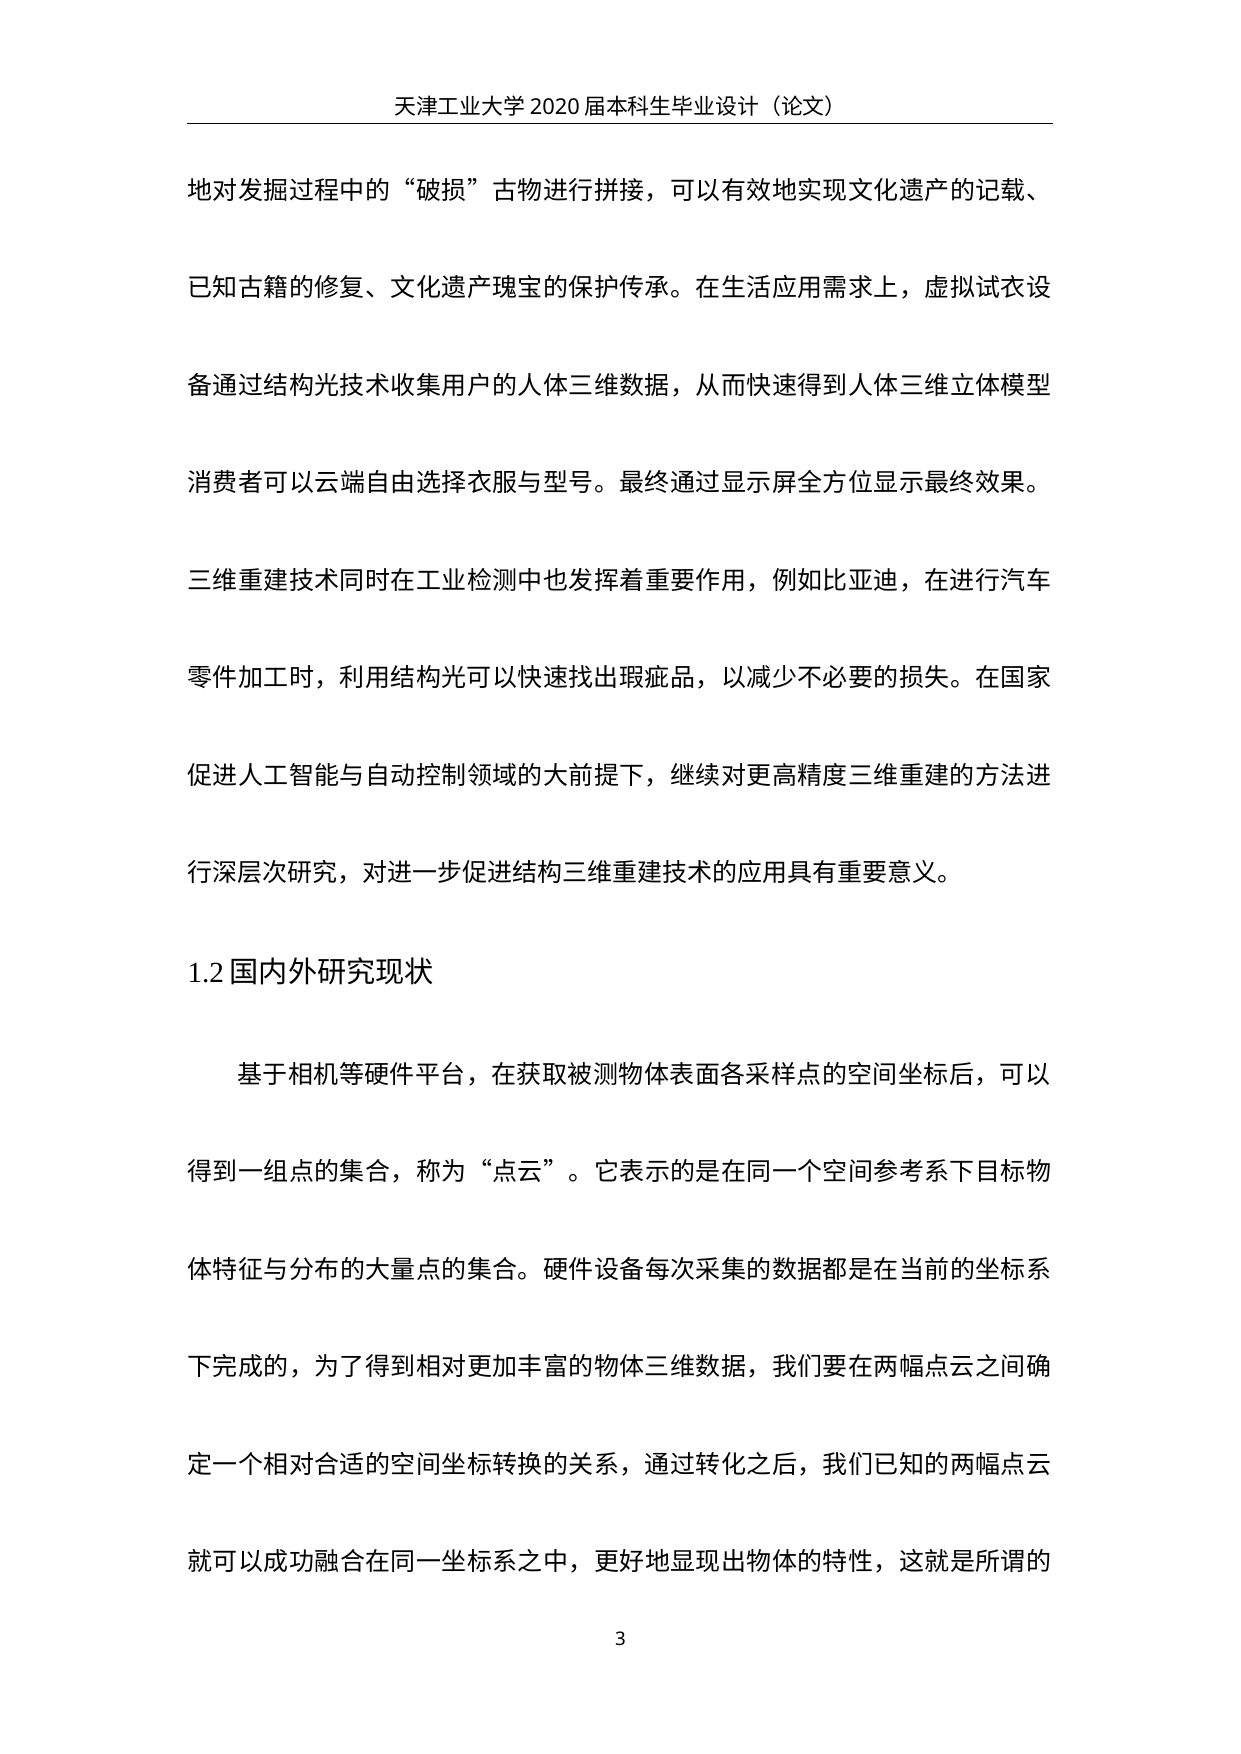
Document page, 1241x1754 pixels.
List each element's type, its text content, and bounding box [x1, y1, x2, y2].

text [187, 1040, 1053, 1592]
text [187, 156, 1053, 903]
subtitle 1.2国内外研究现状 [187, 938, 1053, 1003]
